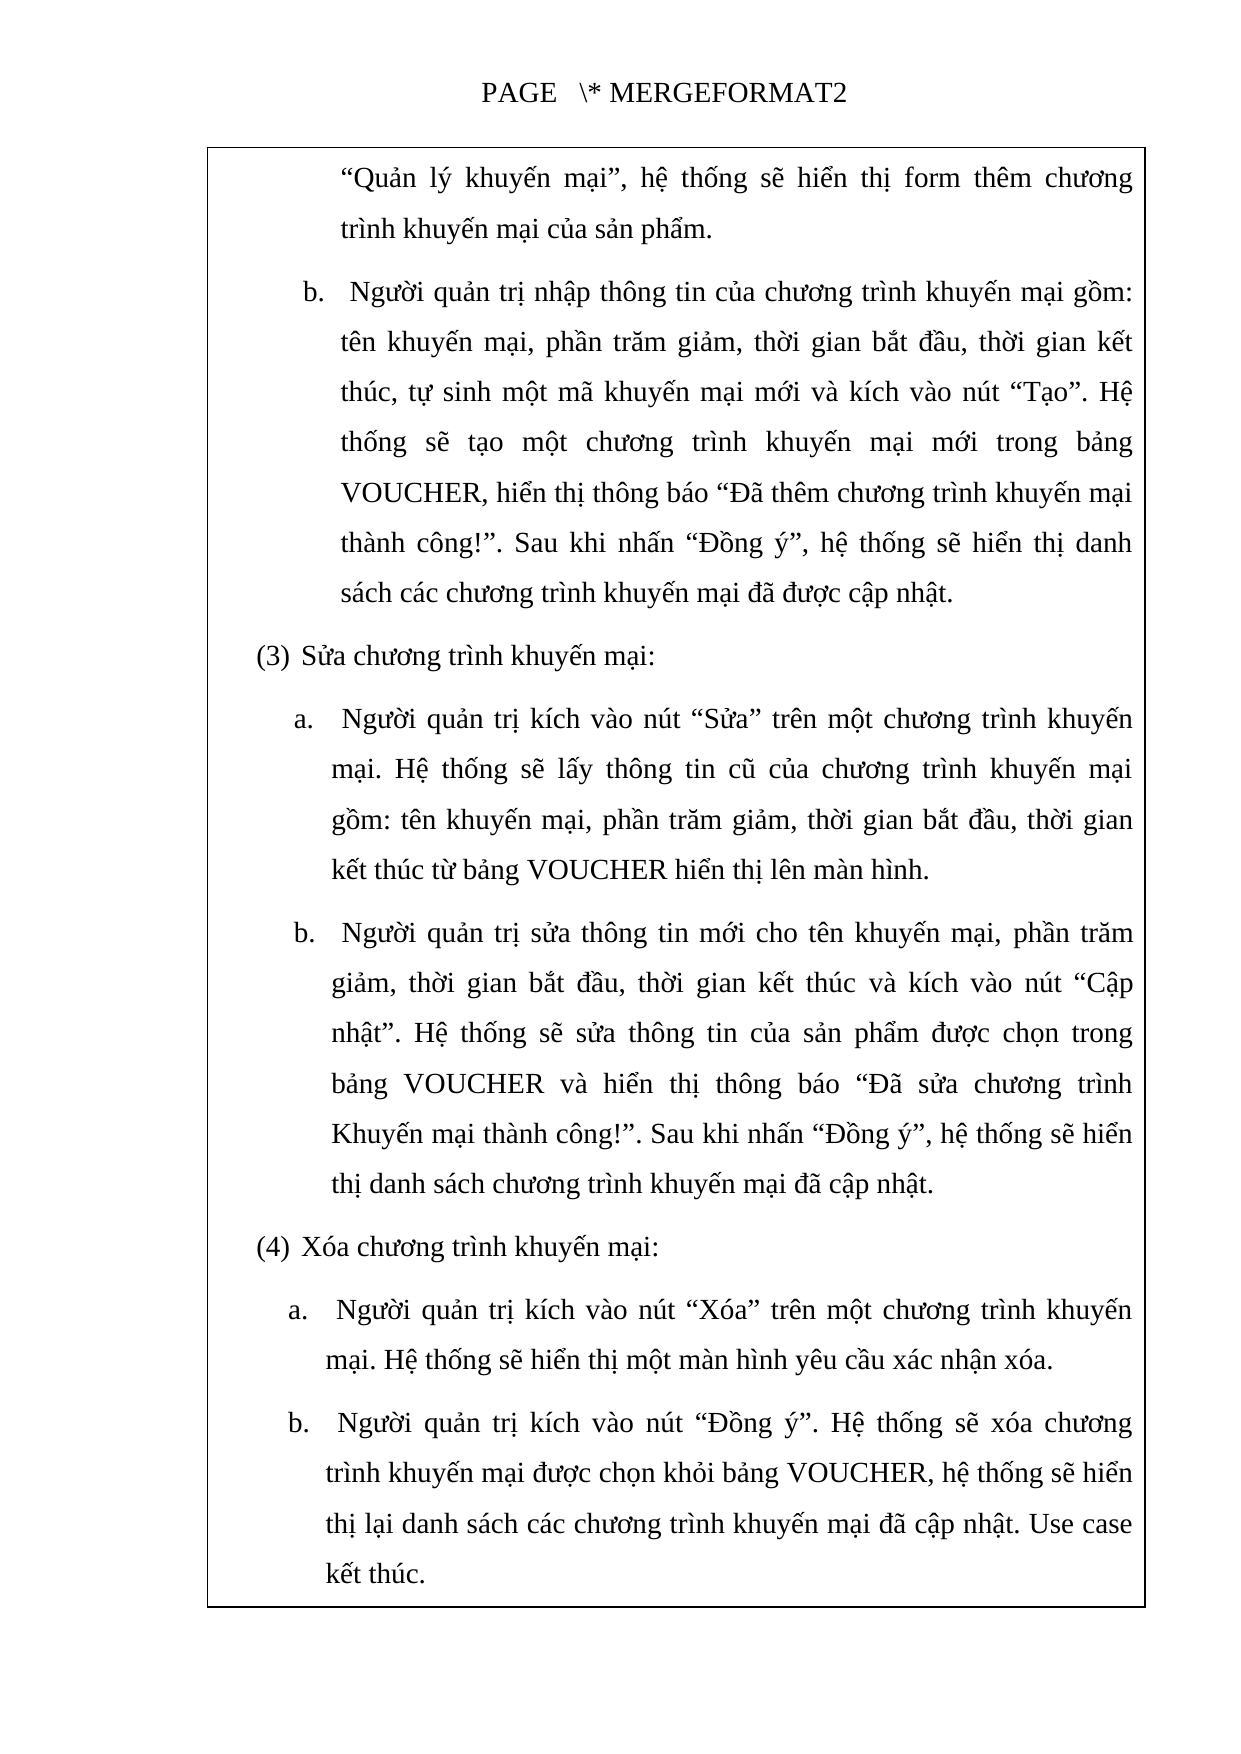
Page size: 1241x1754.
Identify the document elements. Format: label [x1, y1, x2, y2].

table_header [208, 148, 1144, 1606]
